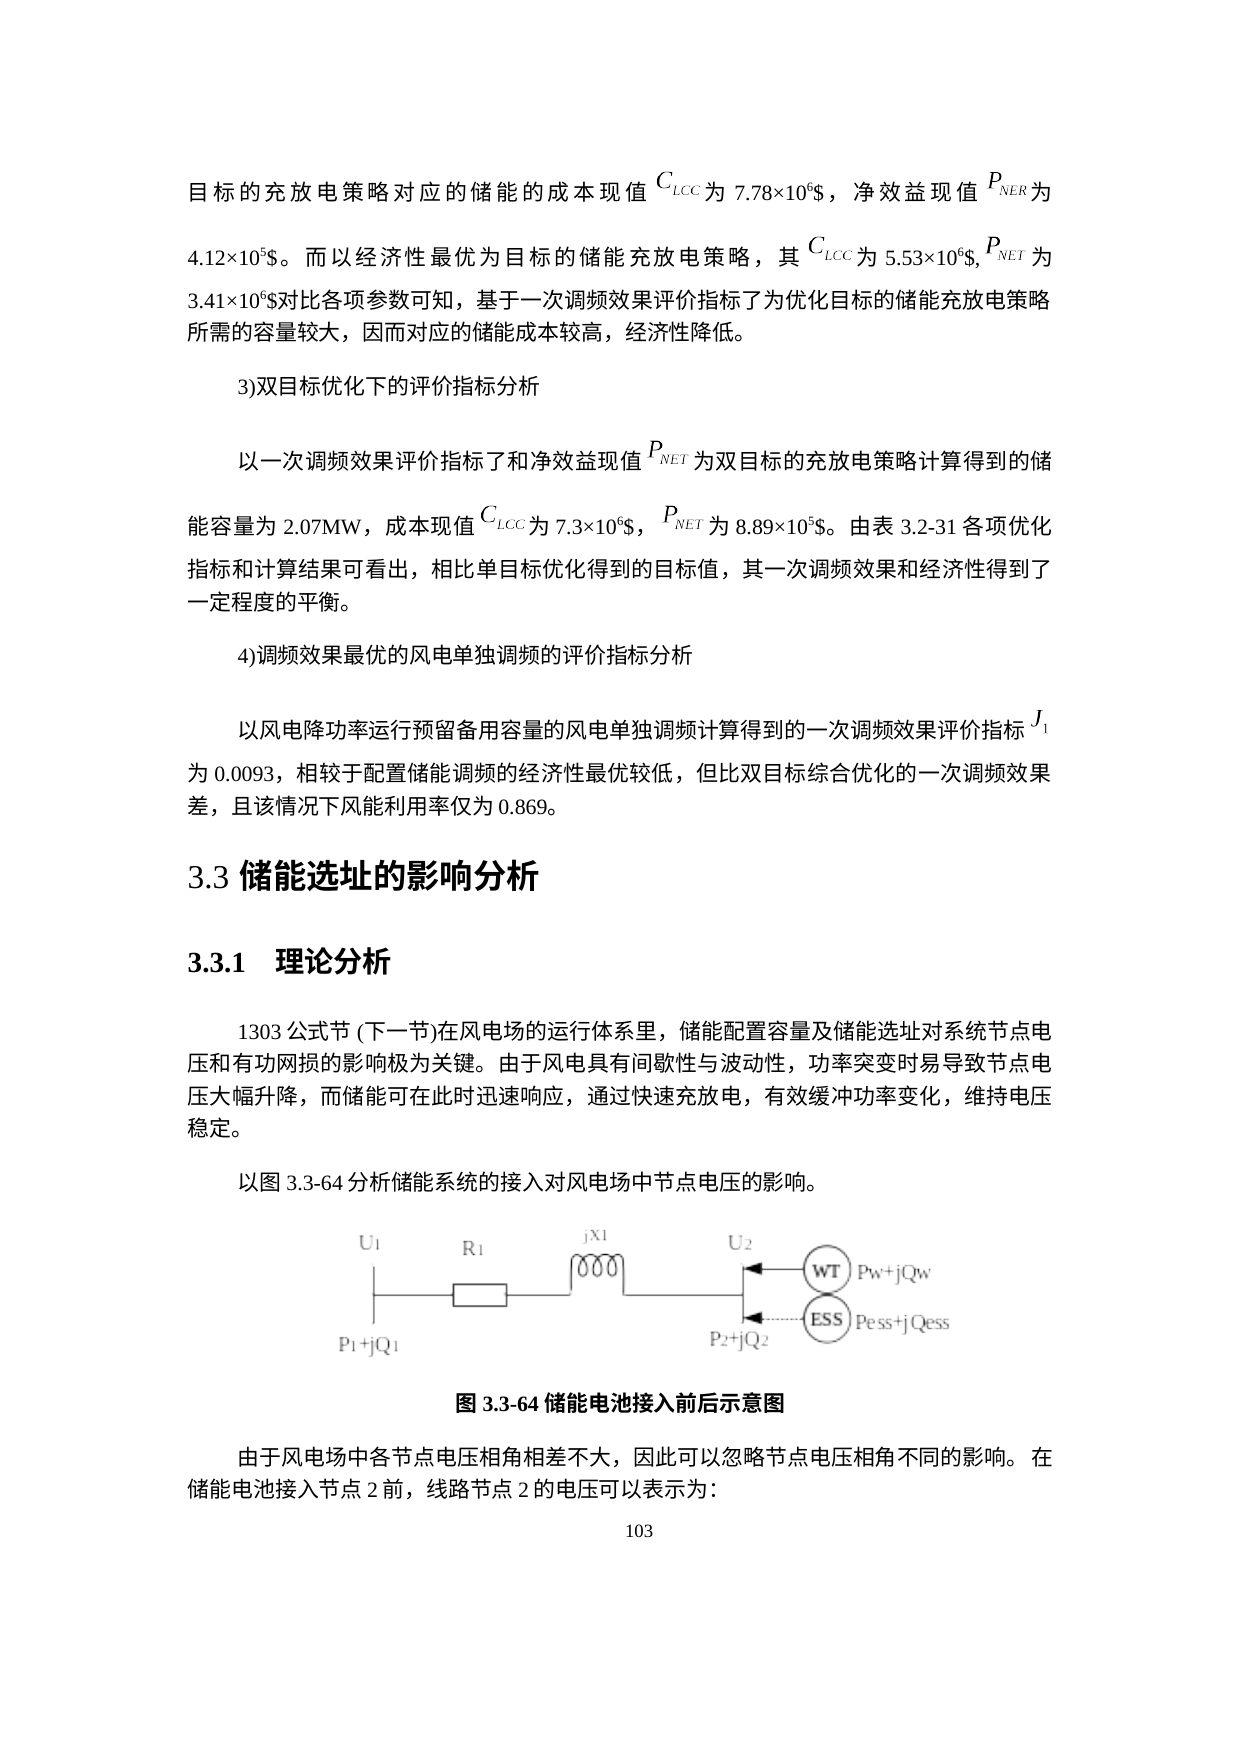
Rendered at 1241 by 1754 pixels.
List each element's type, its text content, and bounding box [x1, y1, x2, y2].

subtitle 理论分析 [187, 927, 1053, 992]
text 以风电降功率运行预留备用容量的风电单独调频计算得到的一次调频效果评价指标为0.0093，相较于配置储能调频的经济性最优较低，但比双目标综合优化的一次调频效果差，且该情况下风能利用率仅为0.869。 [187, 691, 1053, 821]
text 4)调频效果最优的风电单独调频的评价指标分析 [187, 637, 1053, 670]
text 由于风电场中各节点电压相角相差不大，因此可以忽略节点电压相角不同的影响。在储能电池接入节点2前，线路节点2的电压可以表示为： [187, 1439, 1053, 1504]
text 在风电场的运行体系里，储能配置容量及储能选址对系统节点电压和有功网损的影响极为关键。由于风电具有间歇性与波动性，功率突变时易导致节点电压大幅升降，而储能可在此时迅速响应，通过快速充放电，有效缓冲功率变化，维持电压稳定。 [187, 1013, 1053, 1143]
subtitle 储能选址的影响分析 [187, 842, 1053, 907]
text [187, 152, 1053, 347]
text 3)双目标优化下的评价指标分析 [187, 368, 1053, 401]
